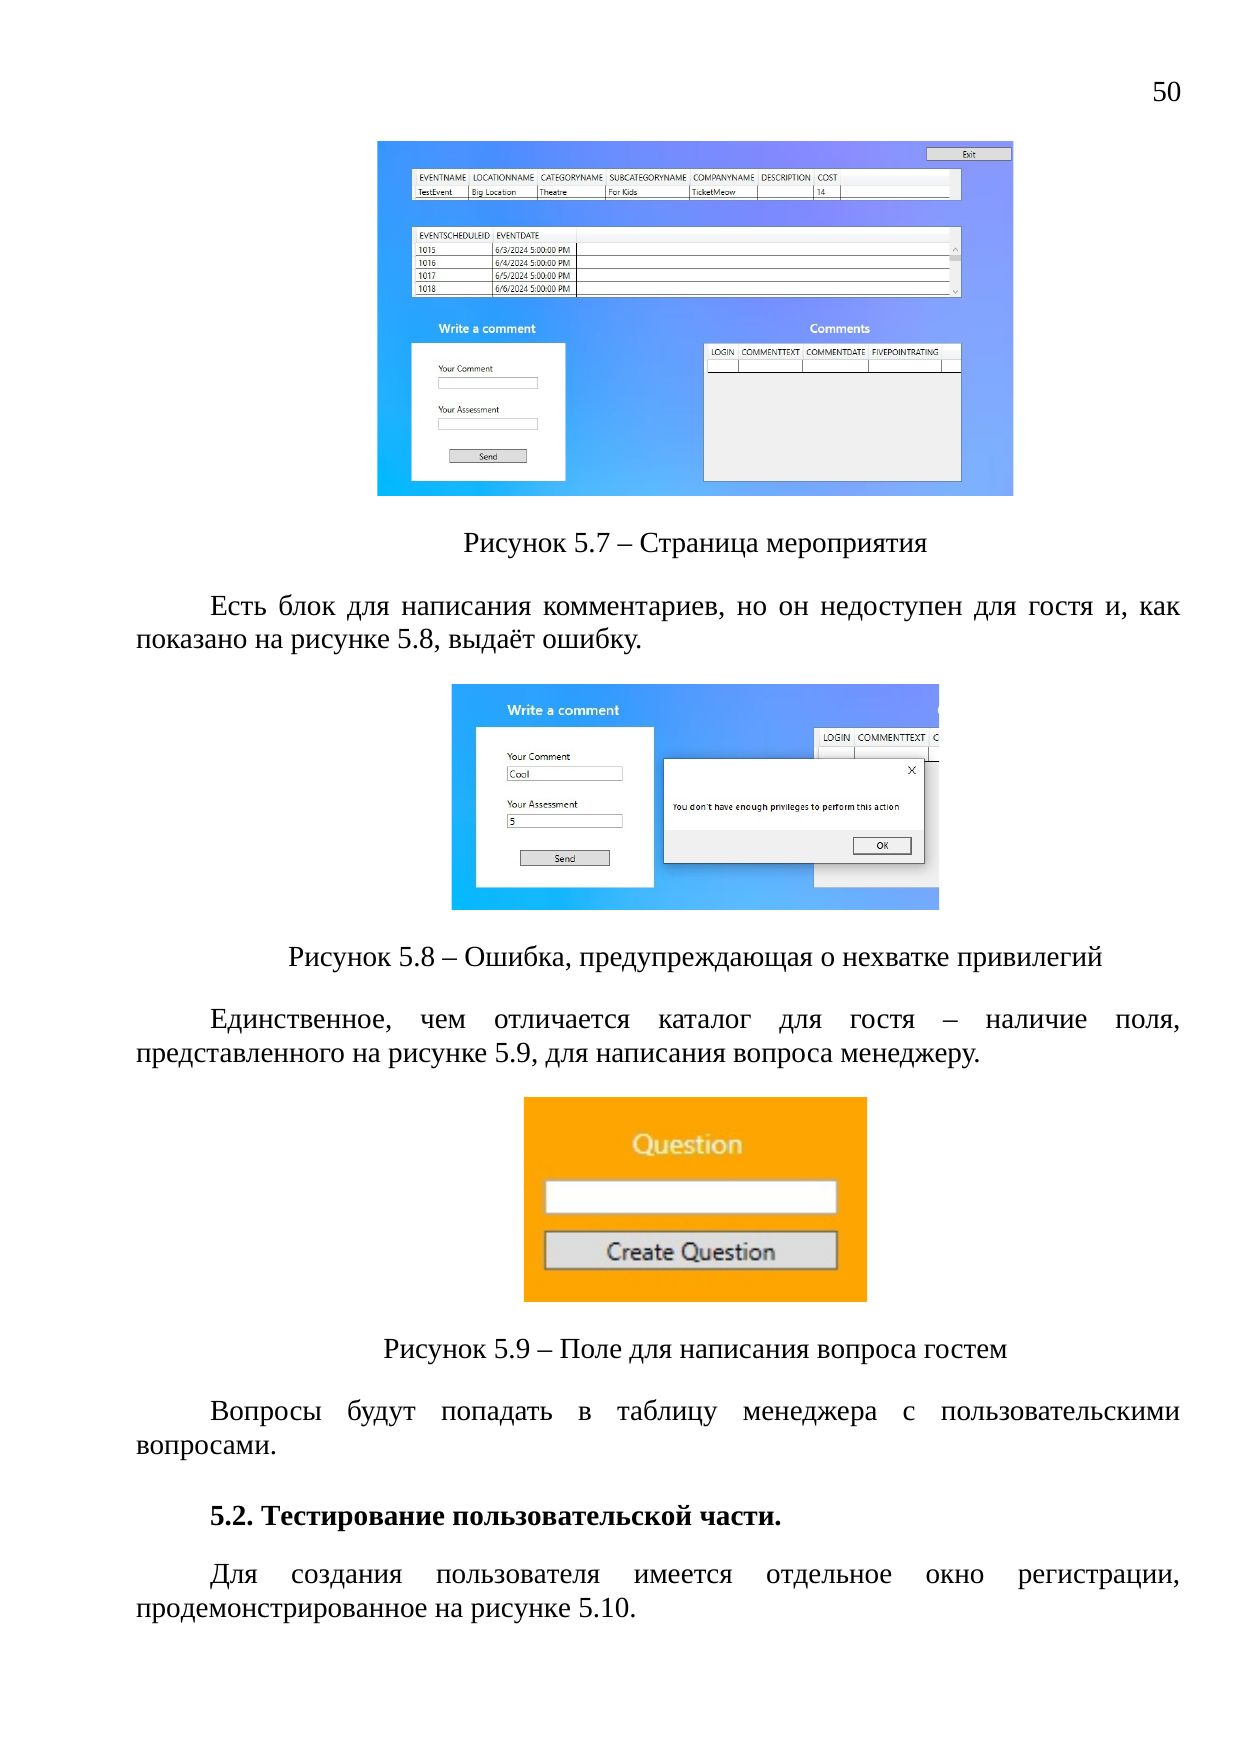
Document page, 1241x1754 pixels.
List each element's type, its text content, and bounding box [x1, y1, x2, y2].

text Рисунок 5.9 – Поле для написания вопроса гостем [136, 1331, 1181, 1364]
text Для создания пользователя имеется отдельное окно регистрации, продемонстрированное на рисунке 5.10. [136, 1557, 1181, 1624]
subtitle 5.2. Тестирование пользовательской части. [136, 1498, 1181, 1532]
text Рисунок 5.7 – Страница мероприятия [136, 525, 1181, 559]
text Рисунок 5.8 – Ошибка, предупреждающая о нехватке привилегий [136, 939, 1181, 972]
picture [377, 141, 1014, 496]
text Вопросы будут попадать в таблицу менеджера с пользовательскими вопросами. [136, 1393, 1181, 1461]
text Есть блок для написания комментариев, но он недоступен для гостя и, как показано на рисунке 5.8, выдаёт ошибку. [136, 588, 1181, 655]
picture [523, 1097, 868, 1302]
picture [451, 684, 940, 910]
text Единственное, чем отличается каталог для гостя – наличие поля, представленного на рисунке 5.9, для написания вопроса менеджеру. [136, 1002, 1181, 1069]
